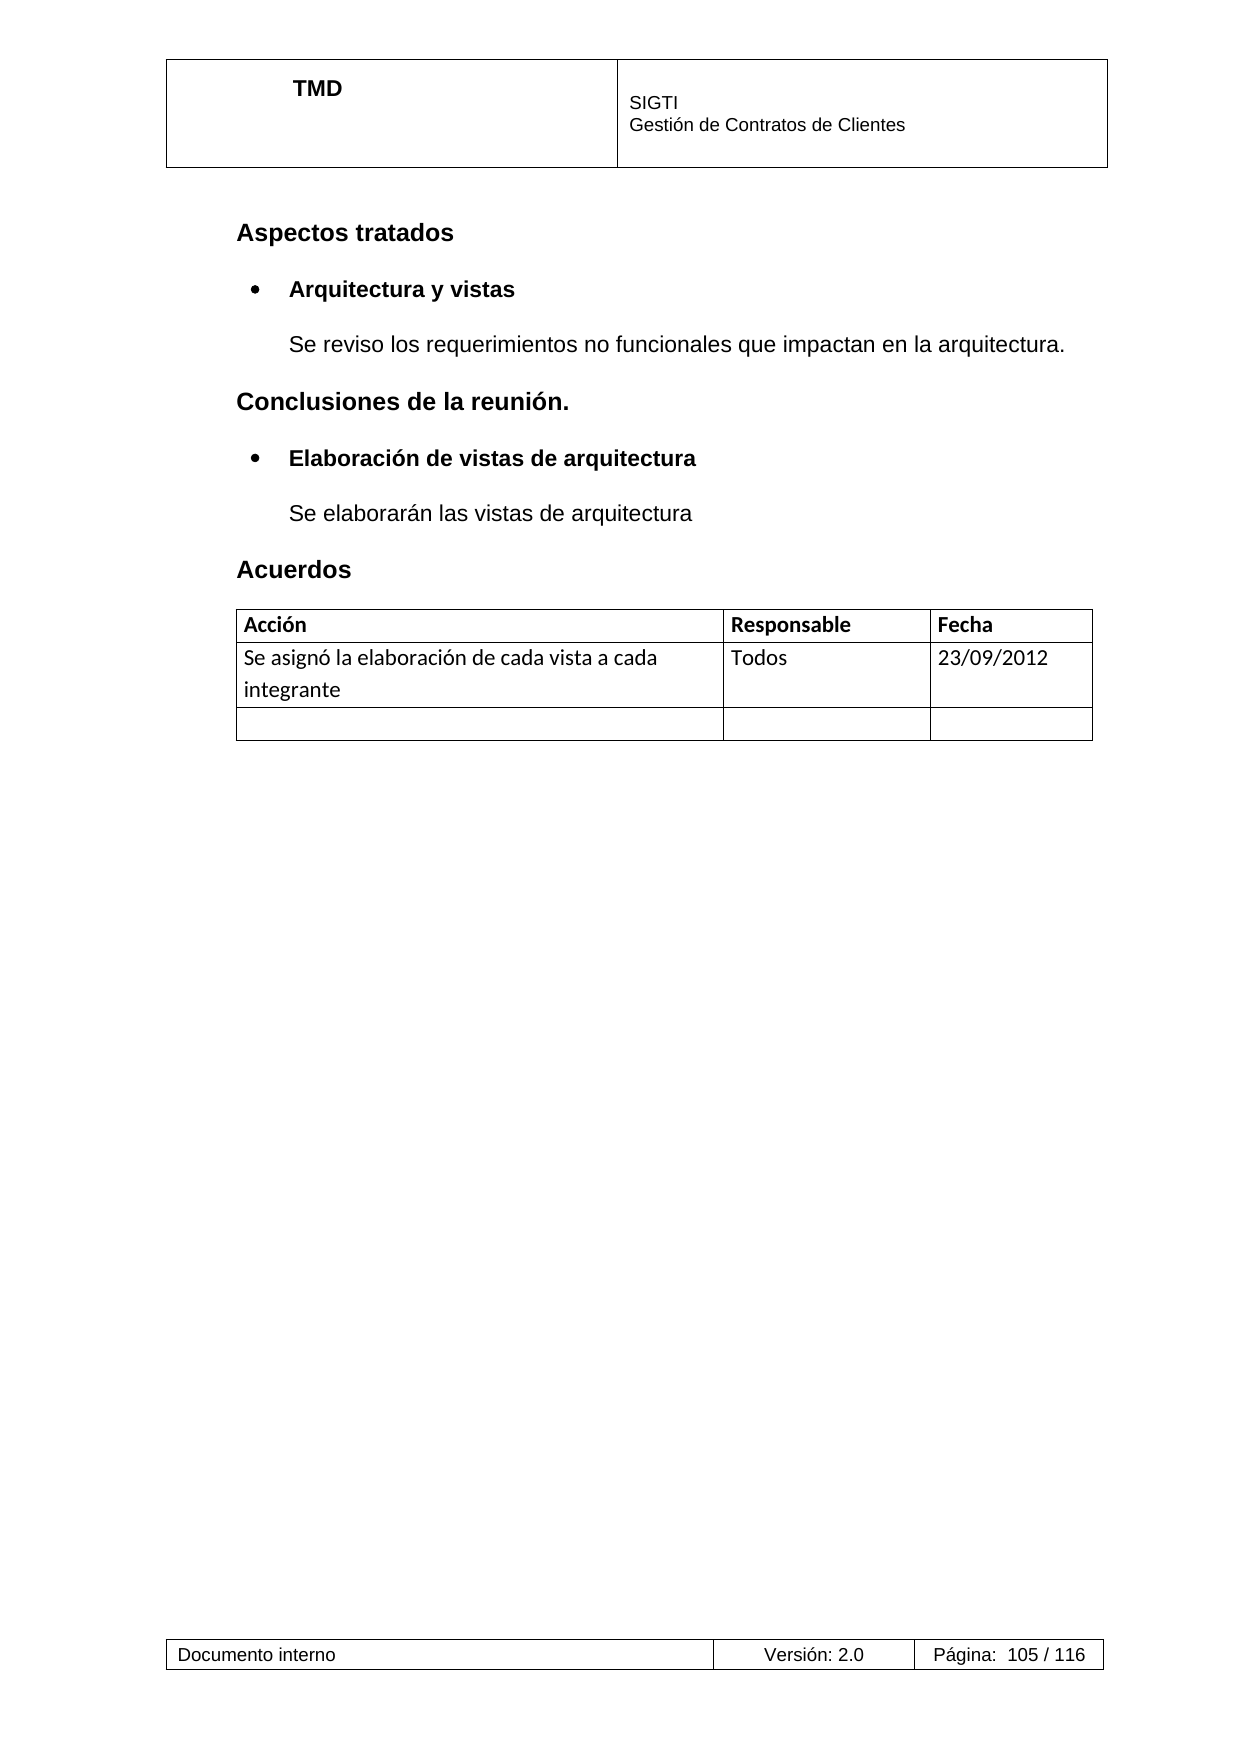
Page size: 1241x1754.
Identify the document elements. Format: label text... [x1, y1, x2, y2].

table_cell [237, 708, 723, 740]
table_cell Todos [724, 643, 930, 707]
table_header Responsable [724, 610, 930, 642]
list Se reviso los requerimientos no funcionales que impactan en la arquitectura. [288, 331, 1092, 358]
table_cell Se asignó la elaboración de cada vista a cada integrante [237, 643, 723, 707]
table_header Fecha [931, 610, 1092, 642]
table_cell 23/09/2012 [931, 643, 1092, 707]
table_cell [931, 708, 1092, 740]
list Conclusiones de la reunión. [236, 386, 1092, 415]
list Se elaborarán las vistas de arquitectura [288, 500, 1092, 526]
table_cell [724, 708, 930, 740]
table_header Acción [237, 610, 723, 642]
list Elaboración de vistas de arquitectura [251, 444, 1092, 471]
list Aspectos tratados [236, 218, 1092, 247]
list Arquitectura y vistas [251, 276, 1092, 302]
list Acuerdos [236, 555, 1092, 584]
